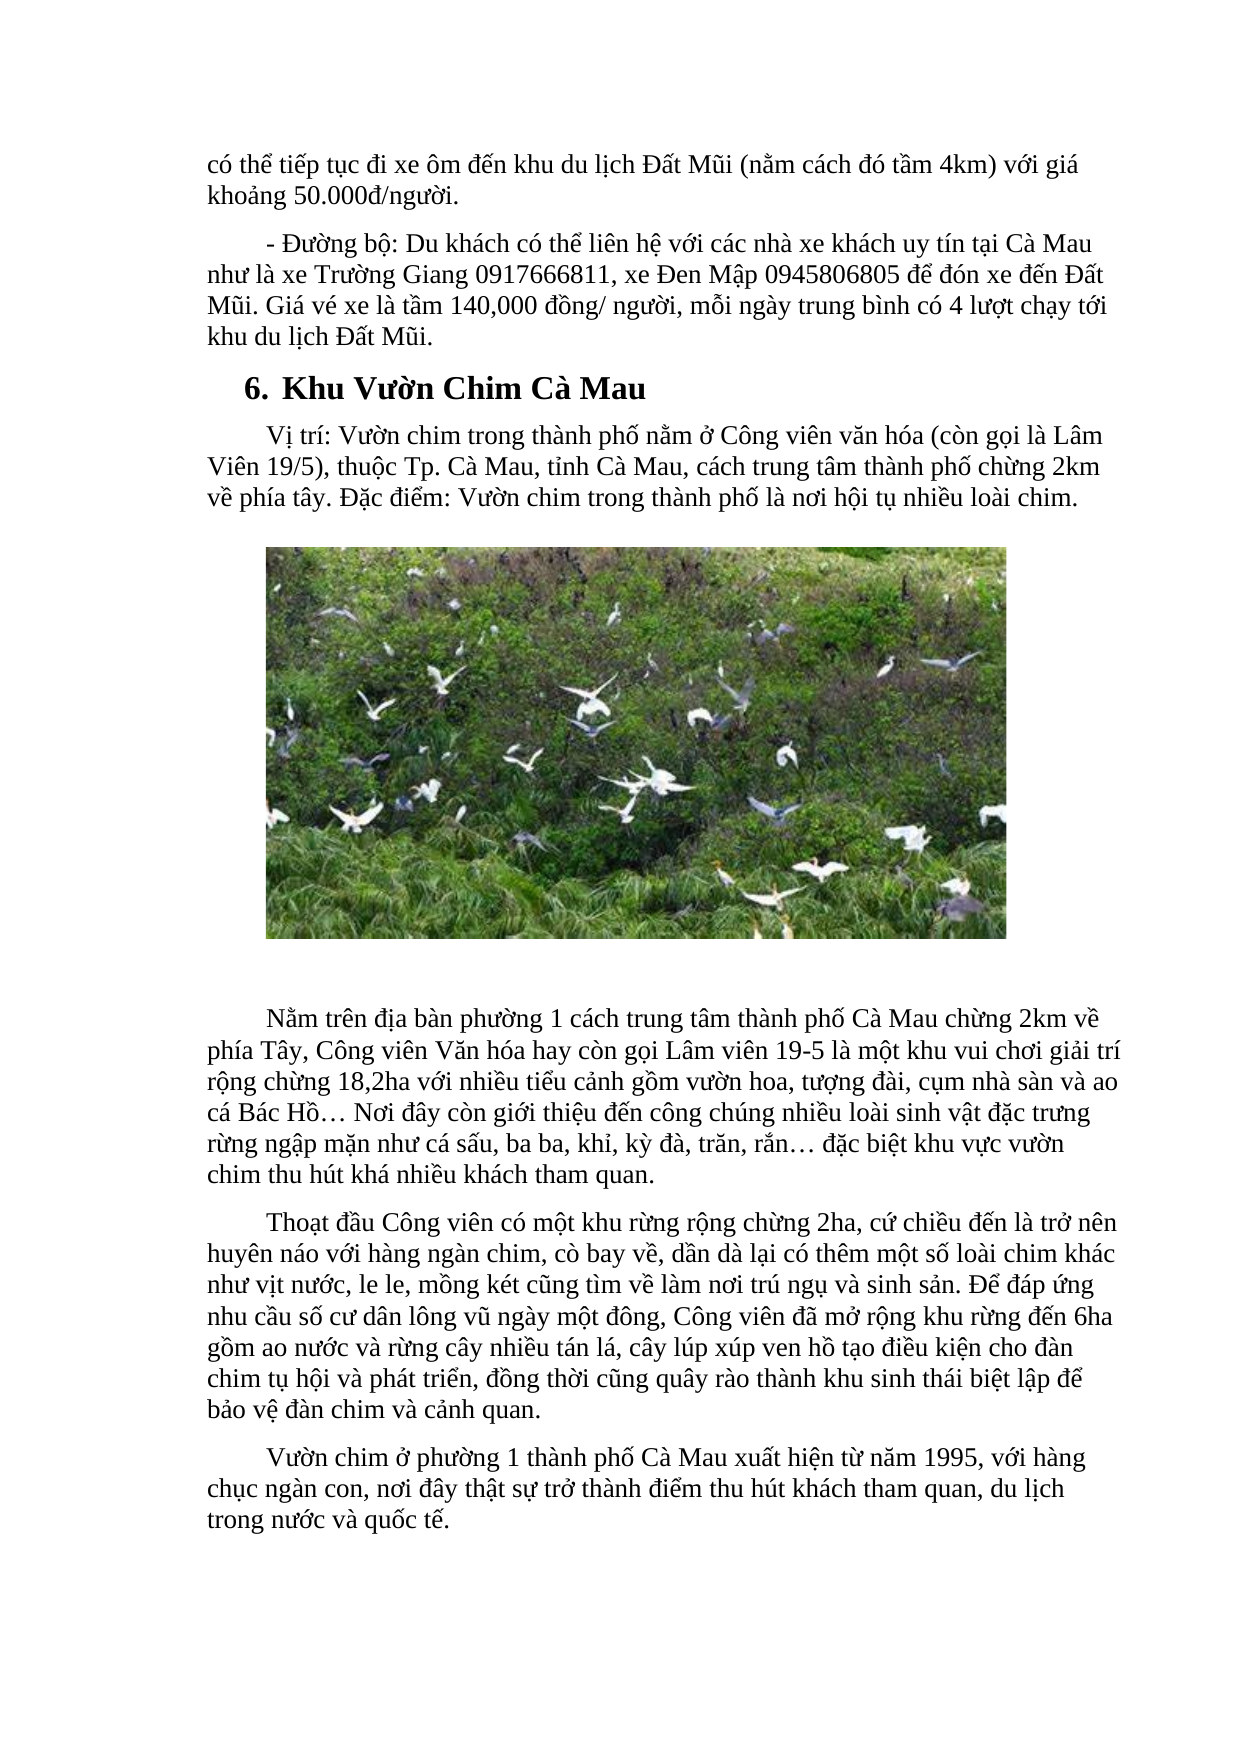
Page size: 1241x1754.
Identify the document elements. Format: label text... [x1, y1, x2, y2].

text Vườn chim ở phường 1 thành phố Cà Mau xuất hiện từ năm 1995, với hàng chục ngàn con, nơi đây thật sự trở thành điểm thu hút khách tham quan, du lịch trong nước và quốc tế. [207, 1441, 1122, 1534]
text Thoạt đầu Công viên có một khu rừng rộng chừng 2ha, cứ chiều đến là trở nên huyên náo với hàng ngàn chim, cò bay về, dần dà lại có thêm một số loài chim khác như vịt nước, le le, mồng két cũng tìm về làm nơi trú ngụ và sinh sản. Để đáp ứng nhu cầu số cư dân lông vũ ngày một đông, Công viên đã mở rộng khu rừng đến 6ha gồm ao nước và rừng cây nhiều tán lá, cây lúp xúp ven hồ tạo điều kiện cho đàn chim tụ hội và phát triển, đồng thời cũng quây rào thành khu sinh thái biệt lập để bảo vệ đàn chim và cảnh quan. [207, 1206, 1122, 1424]
picture [265, 547, 1007, 939]
subtitle Khu Vườn Chim Cà Mau [207, 368, 1122, 406]
text - Đường bộ: Du khách có thể liên hệ với các nhà xe khách uy tín tại Cà Mau như là xe Trường Giang 0917666811, xe Đen Mập 0945806805 để đón xe đến Đất Mũi. Giá vé xe là tầm 140,000 đồng/ người, mỗi ngày trung bình có 4 lượt chạy tới khu du lịch Đất Mũi. [207, 227, 1122, 351]
text Nằm trên địa bàn phường 1 cách trung tâm thành phố Cà Mau chừng 2km về phía Tây, Công viên Văn hóa hay còn gọi Lâm viên 19-5 là một khu vui chơi giải trí rộng chừng 18,2ha với nhiều tiểu cảnh gồm vườn hoa, tượng đài, cụm nhà sàn và ao cá Bác Hồ… Nơi đây còn giới thiệu đến công chúng nhiều loài sinh vật đặc trưng rừng ngập mặn như cá sấu, ba ba, khỉ, kỳ đà, trăn, rắn… đặc biệt khu vực vườn chim thu hút khá nhiều khách tham quan. [207, 1003, 1122, 1189]
text Vị trí: Vườn chim trong thành phố nằm ở Công viên văn hóa (còn gọi là Lâm Viên 19/5), thuộc Tp. Cà Mau, tỉnh Cà Mau, cách trung tâm thành phố chừng 2km về phía tây. Đặc điểm: Vườn chim trong thành phố là nơi hội tụ nhiều loài chim. [207, 419, 1122, 512]
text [207, 148, 1122, 210]
